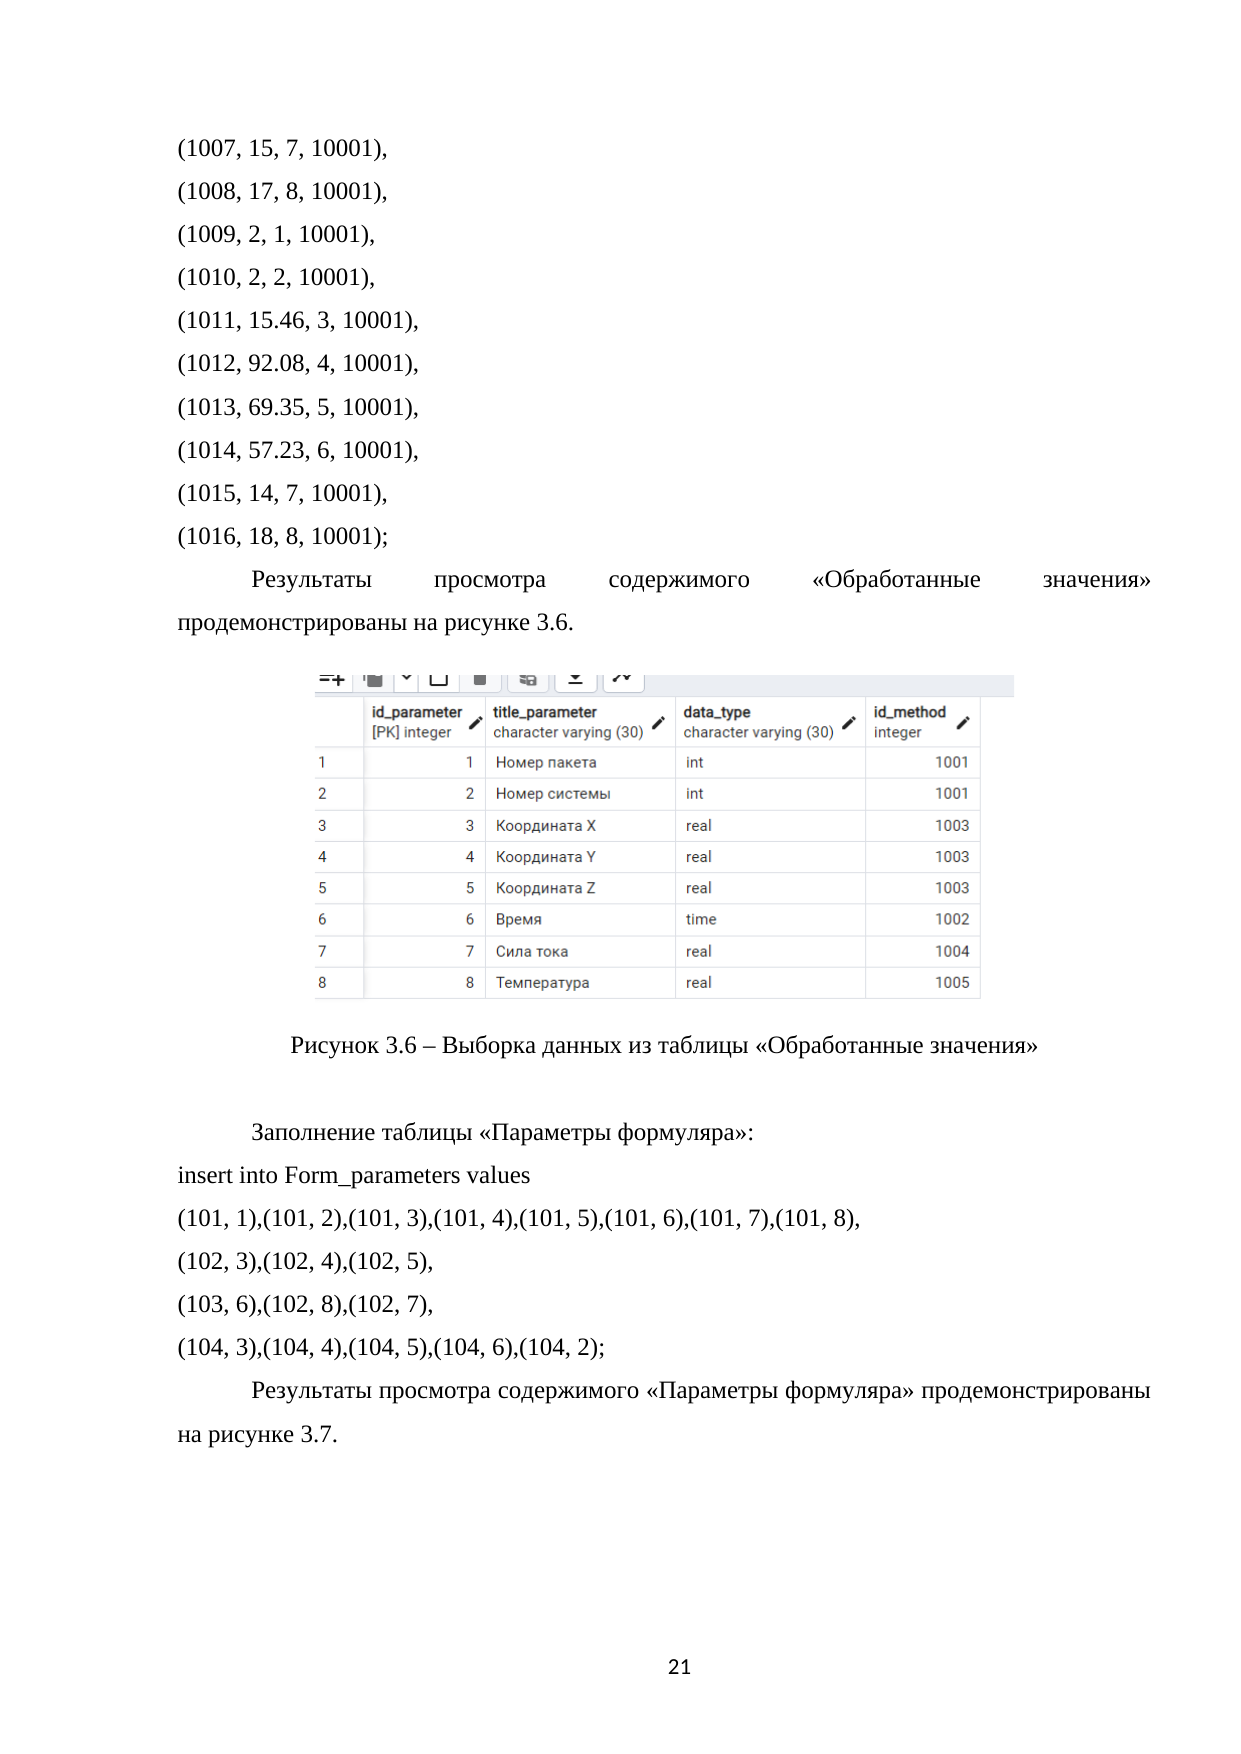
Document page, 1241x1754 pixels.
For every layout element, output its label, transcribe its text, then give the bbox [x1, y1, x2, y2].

text (1010, 2, 2, 10001), [177, 262, 1152, 291]
text (1013, 69.35, 5, 10001), [177, 392, 1152, 420]
text (1014, 57.23, 6, 10001), [177, 435, 1152, 463]
text (103, 6),(102, 8),(102, 7), [177, 1289, 1152, 1318]
text (1012, 92.08, 4, 10001), [177, 348, 1152, 377]
picture [314, 675, 1015, 1017]
text (101, 1),(101, 2),(101, 3),(101, 4),(101, 5),(101, 6),(101, 7),(101, 8), [177, 1203, 1152, 1232]
text (1007, 15, 7, 10001), [177, 133, 1152, 162]
text (1016, 18, 8, 10001); [177, 521, 1152, 550]
text (1009, 2, 1, 10001), [177, 219, 1152, 248]
text (1015, 14, 7, 10001), [177, 478, 1152, 507]
text (1011, 15.46, 3, 10001), [177, 305, 1152, 334]
text Заполнение таблицы «Параметры формуляра»: [177, 1117, 1152, 1146]
text insert into Form_parameters values [177, 1160, 1152, 1189]
text (104, 3),(104, 4),(104, 5),(104, 6),(104, 2); [177, 1332, 1152, 1361]
text (102, 3),(102, 4),(102, 5), [177, 1246, 1152, 1275]
text Результаты просмотра содержимого «Параметры формуляра» продемонстрированы на рисунке 3.7. [177, 1376, 1152, 1447]
text Рисунок 3.6 – Выборка данных из таблицы «Обработанные значения» [177, 1031, 1152, 1059]
text (1008, 17, 8, 10001), [177, 176, 1152, 205]
text Результаты просмотра содержимого «Обработанные значения» продемонстрированы на рисунке 3.6. [177, 564, 1152, 636]
